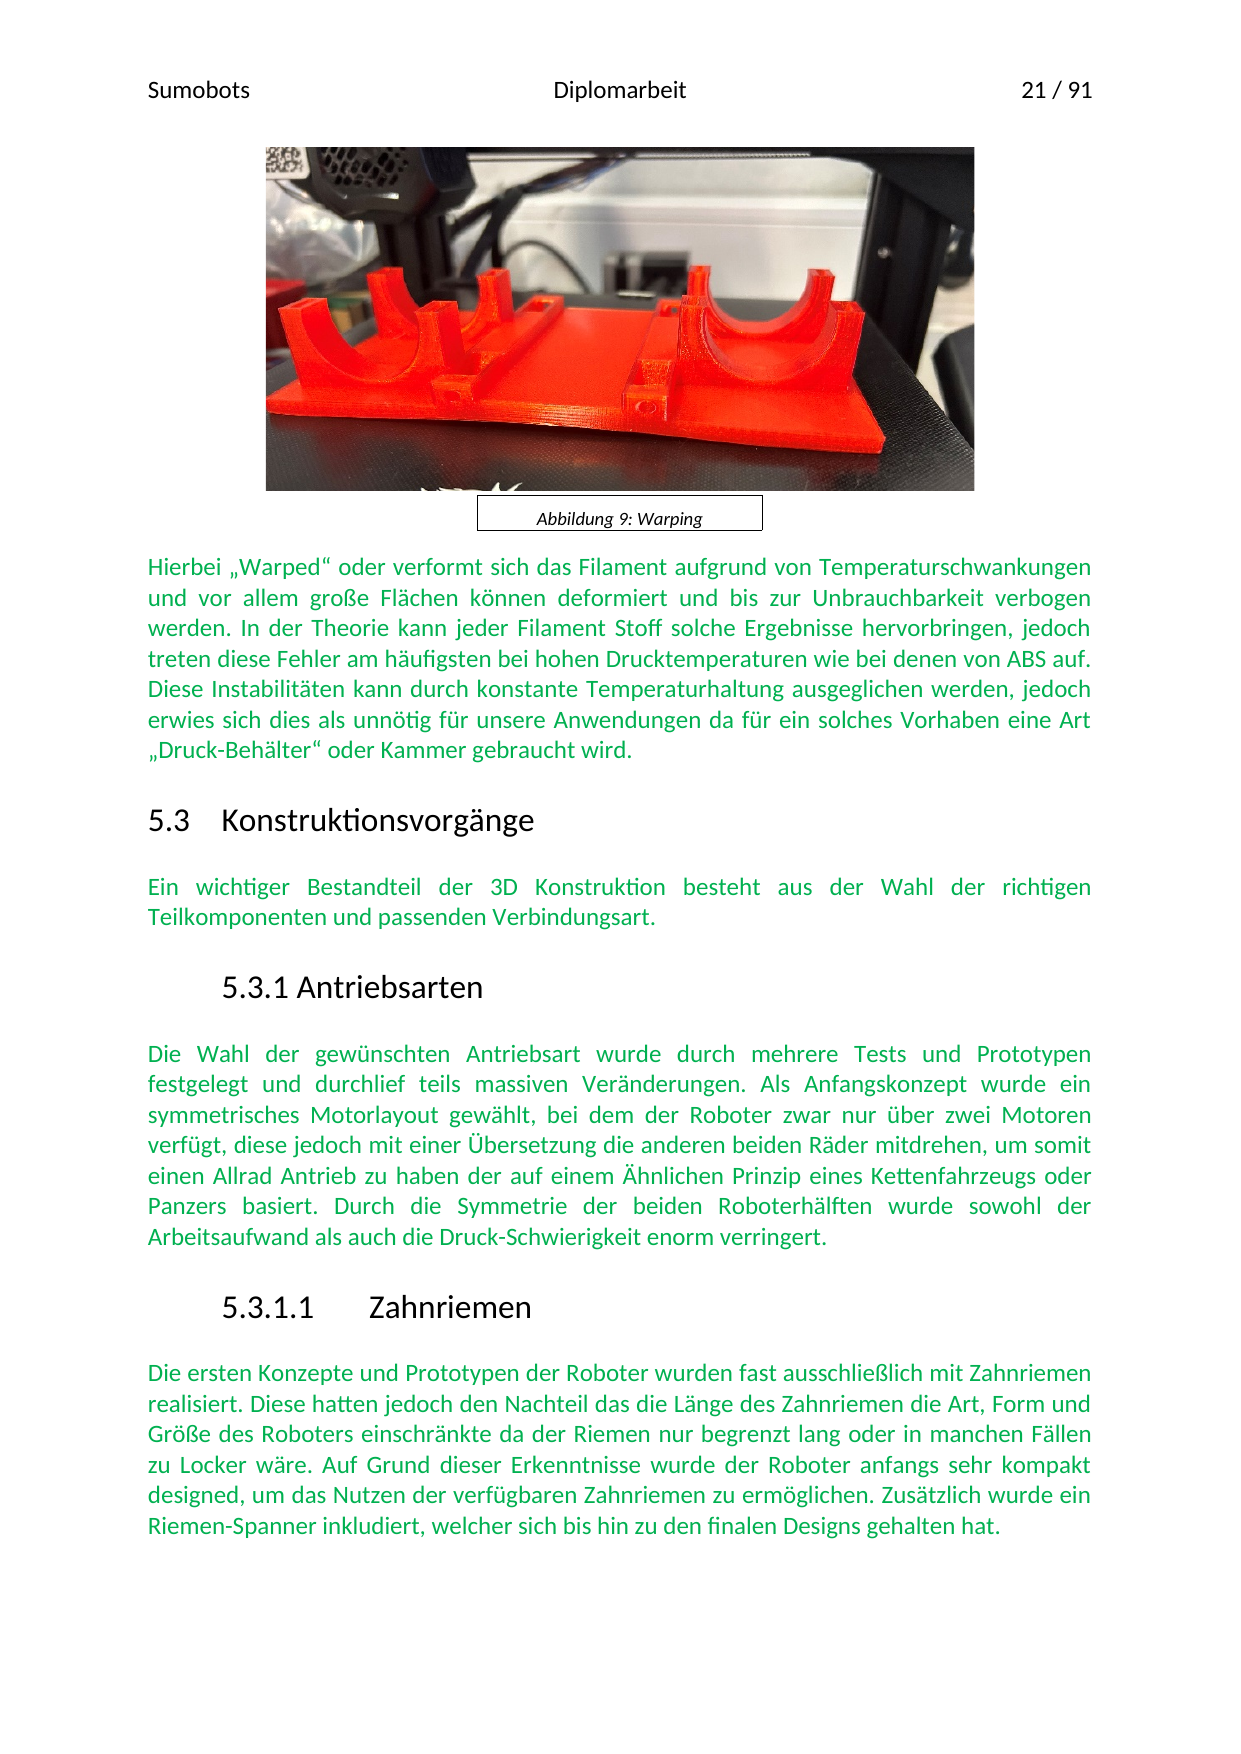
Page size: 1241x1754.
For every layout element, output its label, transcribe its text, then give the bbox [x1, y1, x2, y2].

text Die ersten Konzepte und Prototypen der Roboter wurden fast ausschließlich mit Zahnriemen realisiert. Diese hatten jedoch den Nachteil das die Länge des Zahnriemen die Art, Form und Größe des Roboters einschränkte da der Riemen nur begrenzt lang oder in manchen Fällen zu Locker wäre. Auf Grund dieser Erkenntnisse wurde der Roboter anfangs sehr kompakt designed, um das Nutzen der verfügbaren Zahnriemen zu ermöglichen. Zusätzlich wurde ein Riemen-Spanner inkludiert, welcher sich bis hin zu den finalen Designs gehalten hat. [148, 1357, 1093, 1540]
subtitle Antriebsarten [221, 966, 1093, 1007]
subtitle Konstruktionsvorgänge [148, 799, 1093, 840]
picture [265, 147, 975, 491]
text Die Wahl der gewünschten Antriebsart wurde durch mehrere Tests und Prototypen festgelegt und durchlief teils massiven Veränderungen. Als Anfangskonzept wurde ein symmetrisches Motorlayout gewählt, bei dem der Roboter zwar nur über zwei Motoren verfügt, diese jedoch mit einer Übersetzung die anderen beiden Räder mitdrehen, um somit einen Allrad Antrieb zu haben der auf einem Ähnlichen Prinzip eines Kettenfahrzeugs oder Panzers basiert. Durch die Symmetrie der beiden Roboterhälften wurde sowohl der Arbeitsaufwand als auch die Druck-Schwierigkeit enorm verringert. [148, 1038, 1093, 1251]
subtitle Zahnriemen [221, 1286, 1093, 1327]
text Hierbei „Warped“ oder verformt sich das Filament aufgrund von Temperaturschwankungen und vor allem große Flächen können deformiert und bis zur Unbrauchbarkeit verbogen werden. In der Theorie kann jeder Filament Stoff solche Ergebnisse hervorbringen, jedoch treten diese Fehler am häufigsten bei hohen Drucktemperaturen wie bei denen von ABS auf. Diese Instabilitäten kann durch konstante Temperaturhaltung ausgeglichen werden, jedoch erwies sich dies als unnötig für unsere Anwendungen da für ein solches Vorhaben eine Art „Druck-Behälter“ oder Kammer gebraucht wird. [148, 551, 1093, 765]
text Ein wichtiger Bestandteil der 3D Konstruktion besteht aus der Wahl der richtigen Teilkomponenten und passenden Verbindungsart. [148, 871, 1093, 932]
